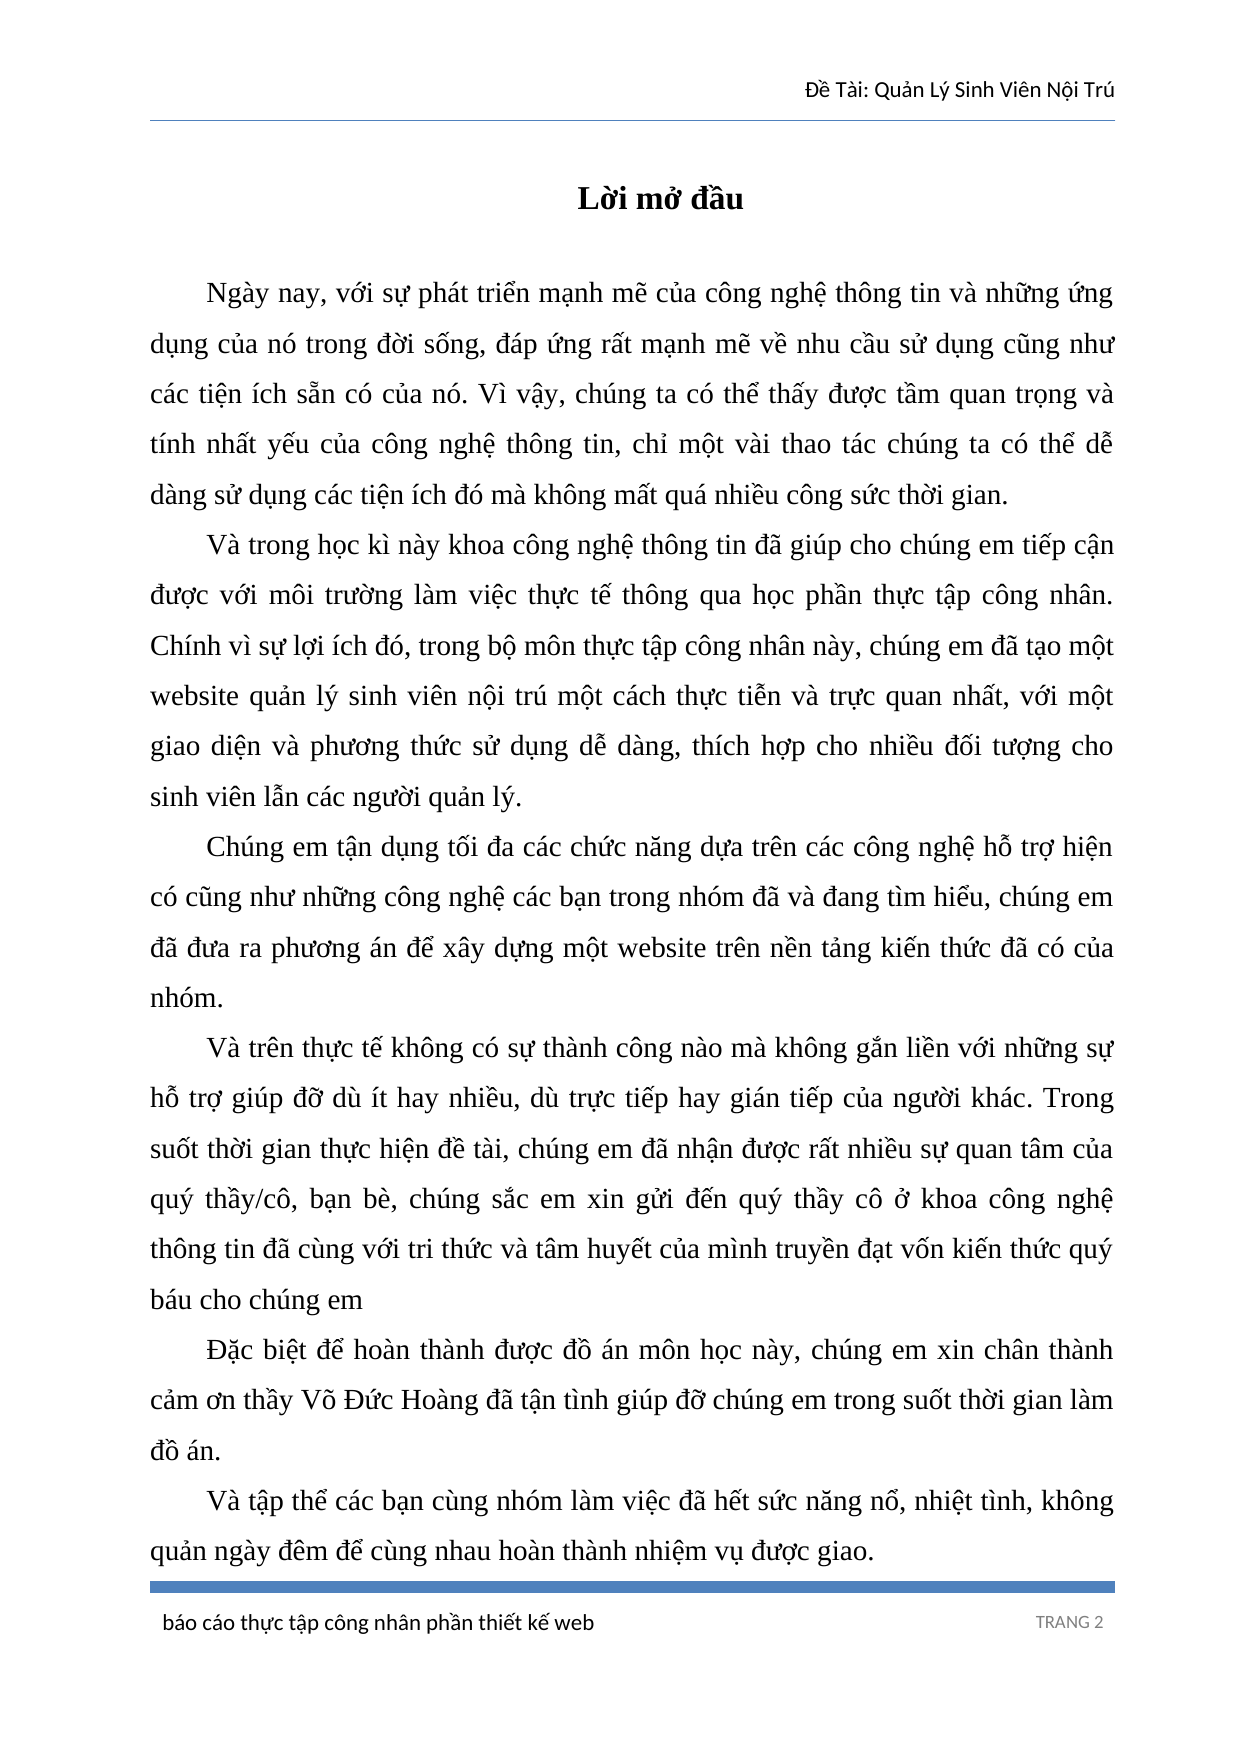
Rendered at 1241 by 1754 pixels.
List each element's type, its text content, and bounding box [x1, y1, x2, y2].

text Và trong học kì này khoa công nghệ thông tin đã giúp cho chúng em tiếp cận được với môi trường làm việc thực tế thông qua học phần thực tập công nhân. Chính vì sự lợi ích đó, trong bộ môn thực tập công nhân này, chúng em đã tạo một website quản lý sinh viên nội trú một cách thực tiễn và trực quan nhất, với một giao diện và phương thức sử dụng dễ dàng, thích hợp cho nhiều đối tượng cho sinh viên lẫn các người quản lý. [150, 527, 1115, 812]
text Đặc biệt để hoàn thành được đồ án môn học này, chúng em xin chân thành cảm ơn thầy Võ Đức Hoàng đã tận tình giúp đỡ chúng em trong suốt thời gian làm đồ án. [150, 1332, 1115, 1466]
text Ngày nay, với sự phát triển mạnh mẽ của công nghệ thông tin và những ứng dụng của nó trong đời sống, đáp ứng rất mạnh mẽ về nhu cầu sử dụng cũng như các tiện ích sẵn có của nó. Vì vậy, chúng ta có thể thấy được tầm quan trọng và tính nhất yếu của công nghệ thông tin, chỉ một vài thao tác chúng ta có thể dễ dàng sử dụng các tiện ích đó mà không mất quá nhiều công sức thời gian. [150, 276, 1115, 510]
text Và tập thể các bạn cùng nhóm làm việc đã hết sức năng nổ, nhiệt tình, không quản ngày đêm để cùng nhau hoàn thành nhiệm vụ được giao. [150, 1483, 1115, 1567]
subtitle Lời mở đầu [150, 178, 1115, 216]
text Và trên thực tế không có sự thành công nào mà không gắn liền với những sự hỗ trợ giúp đỡ dù ít hay nhiều, dù trực tiếp hay gián tiếp của người khác. Trong suốt thời gian thực hiện đề tài, chúng em đã nhận được rất nhiều sự quan tâm của quý thầy/cô, bạn bè, chúng sắc em xin gửi đến quý thầy cô ở khoa công nghệ thông tin đã cùng với tri thức và tâm huyết của mình truyền đạt vốn kiến thức quý báu cho chúng em [150, 1030, 1115, 1315]
text Chúng em tận dụng tối đa các chức năng dựa trên các công nghệ hỗ trợ hiện có cũng như những công nghệ các bạn trong nhóm đã và đang tìm hiểu, chúng em đã đưa ra phương án để xây dựng một website trên nền tảng kiến thức đã có của nhóm. [150, 829, 1115, 1013]
